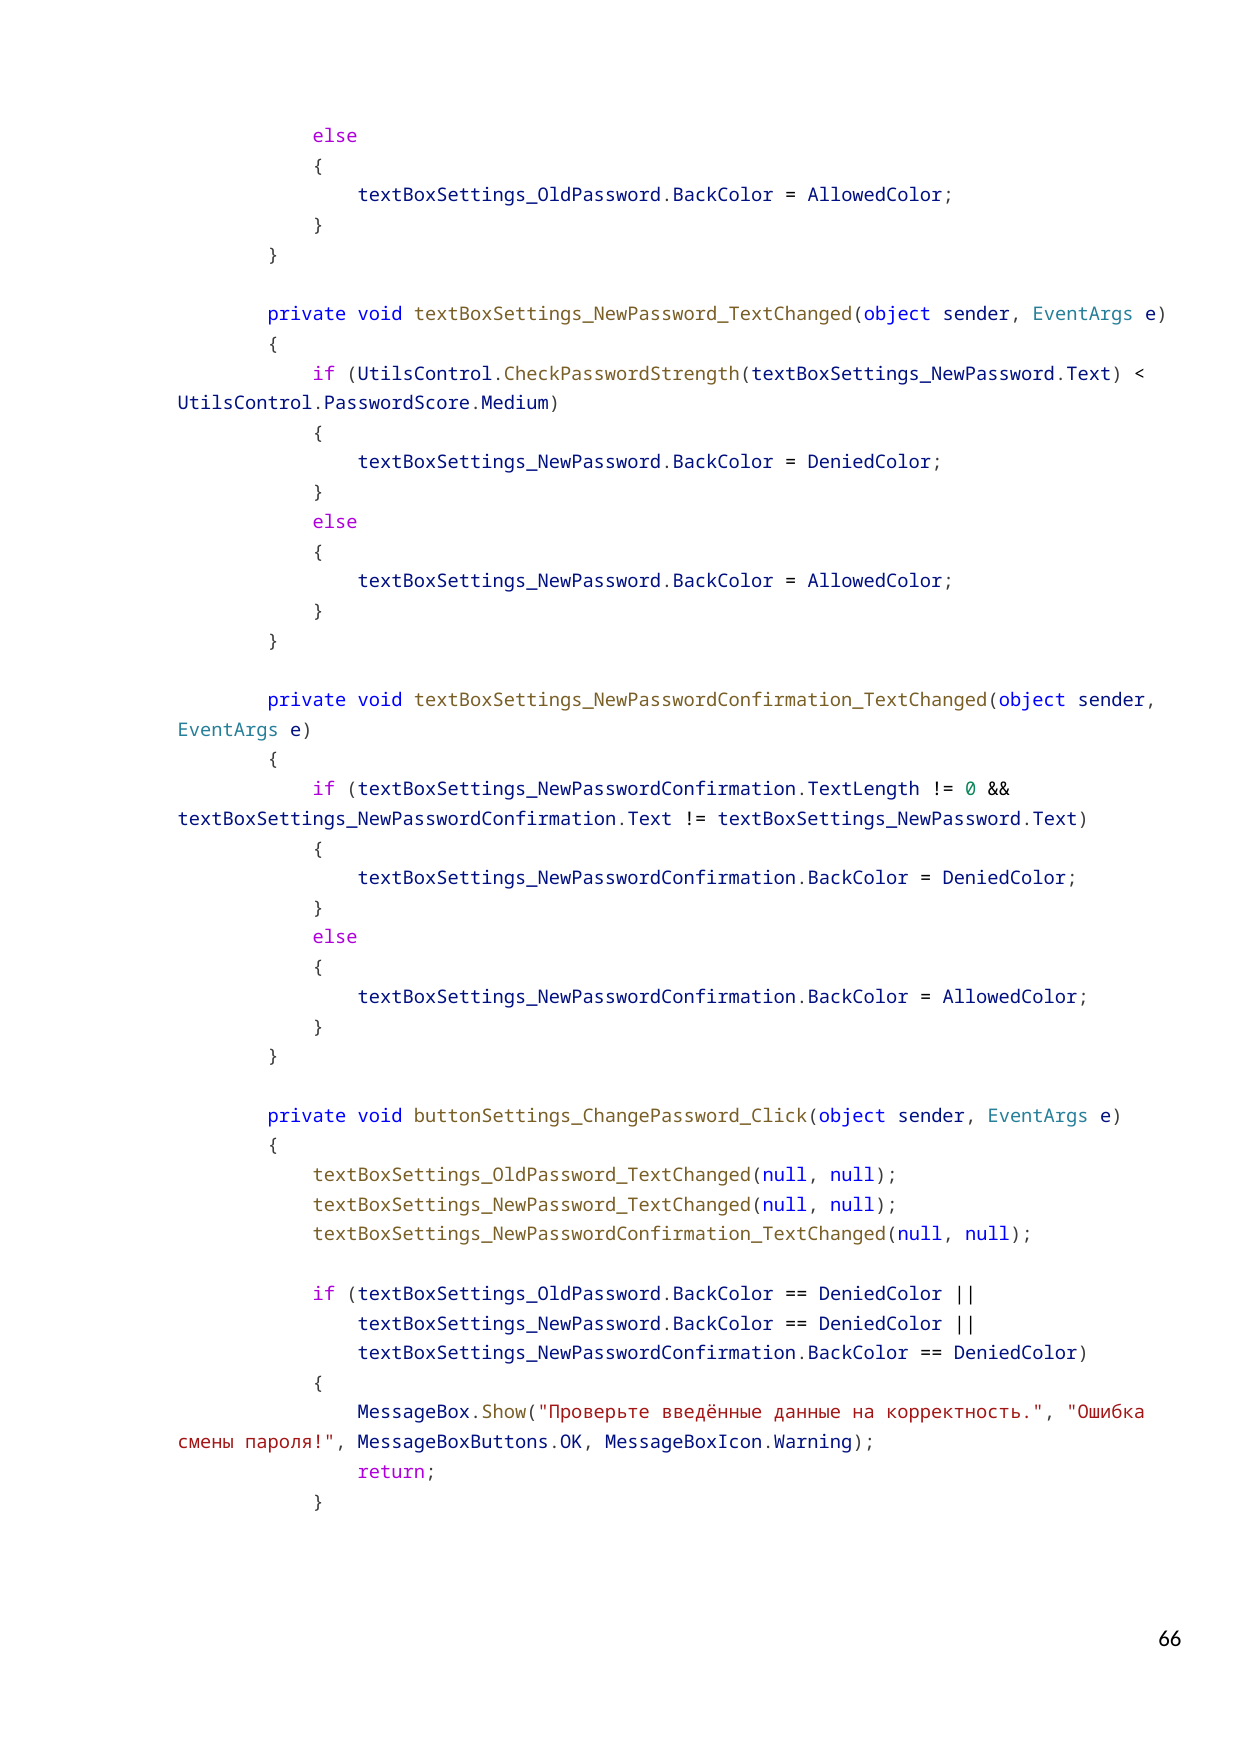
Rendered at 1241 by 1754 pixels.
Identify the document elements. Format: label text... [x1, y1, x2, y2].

text private void buttonSettings_ChangePassword_Click(object sender, EventArgs e) [177, 1098, 1181, 1127]
text textBoxSettings_NewPassword.BackColor = AllowedColor; [177, 563, 1181, 593]
text if (UtilsControl.CheckPasswordStrength(textBoxSettings_NewPassword.Text) < UtilsControl.PasswordScore.Medium) [177, 356, 1181, 415]
text return; [177, 1454, 1181, 1484]
text } [177, 1009, 1181, 1038]
text } [177, 593, 1181, 623]
text private void textBoxSettings_NewPassword_TextChanged(object sender, EventArgs e) [177, 296, 1181, 326]
text } [177, 1038, 1181, 1068]
text } [177, 237, 1181, 267]
text { [177, 742, 1181, 771]
text textBoxSettings_NewPasswordConfirmation_TextChanged(null, null); [177, 1217, 1181, 1246]
text textBoxSettings_OldPassword.BackColor = AllowedColor; [177, 177, 1181, 207]
text { [177, 534, 1181, 563]
text } [177, 623, 1181, 652]
text } [177, 1484, 1181, 1513]
text textBoxSettings_NewPasswordConfirmation.BackColor == DeniedColor) [177, 1335, 1181, 1365]
text textBoxSettings_NewPassword.BackColor == DeniedColor || [177, 1306, 1181, 1335]
text else [177, 920, 1181, 949]
text MessageBox.Show("Проверьте введённые данные на корректность.", "Ошибка смены пароля!", MessageBoxButtons.OK, MessageBoxIcon.Warning); [177, 1395, 1181, 1454]
text { [177, 415, 1181, 445]
text textBoxSettings_NewPassword.BackColor = DeniedColor; [177, 445, 1181, 474]
text textBoxSettings_NewPasswordConfirmation.BackColor = DeniedColor; [177, 860, 1181, 890]
text textBoxSettings_OldPassword_TextChanged(null, null); [177, 1157, 1181, 1187]
text textBoxSettings_NewPassword_TextChanged(null, null); [177, 1187, 1181, 1217]
text } [177, 474, 1181, 504]
text textBoxSettings_NewPasswordConfirmation.BackColor = AllowedColor; [177, 979, 1181, 1009]
text if (textBoxSettings_OldPassword.BackColor == DeniedColor || [177, 1276, 1181, 1306]
text { [177, 831, 1181, 860]
text private void textBoxSettings_NewPasswordConfirmation_TextChanged(object sender, EventArgs e) [177, 682, 1181, 742]
text { [177, 148, 1181, 177]
text else [177, 504, 1181, 534]
text } [177, 207, 1181, 237]
text if (textBoxSettings_NewPasswordConfirmation.TextLength != 0 && textBoxSettings_NewPasswordConfirmation.Text != textBoxSettings_NewPassword.Text) [177, 771, 1181, 831]
text { [177, 1365, 1181, 1395]
text { [177, 949, 1181, 979]
text { [177, 1127, 1181, 1157]
text else [177, 118, 1181, 148]
text } [177, 890, 1181, 920]
text { [177, 326, 1181, 356]
